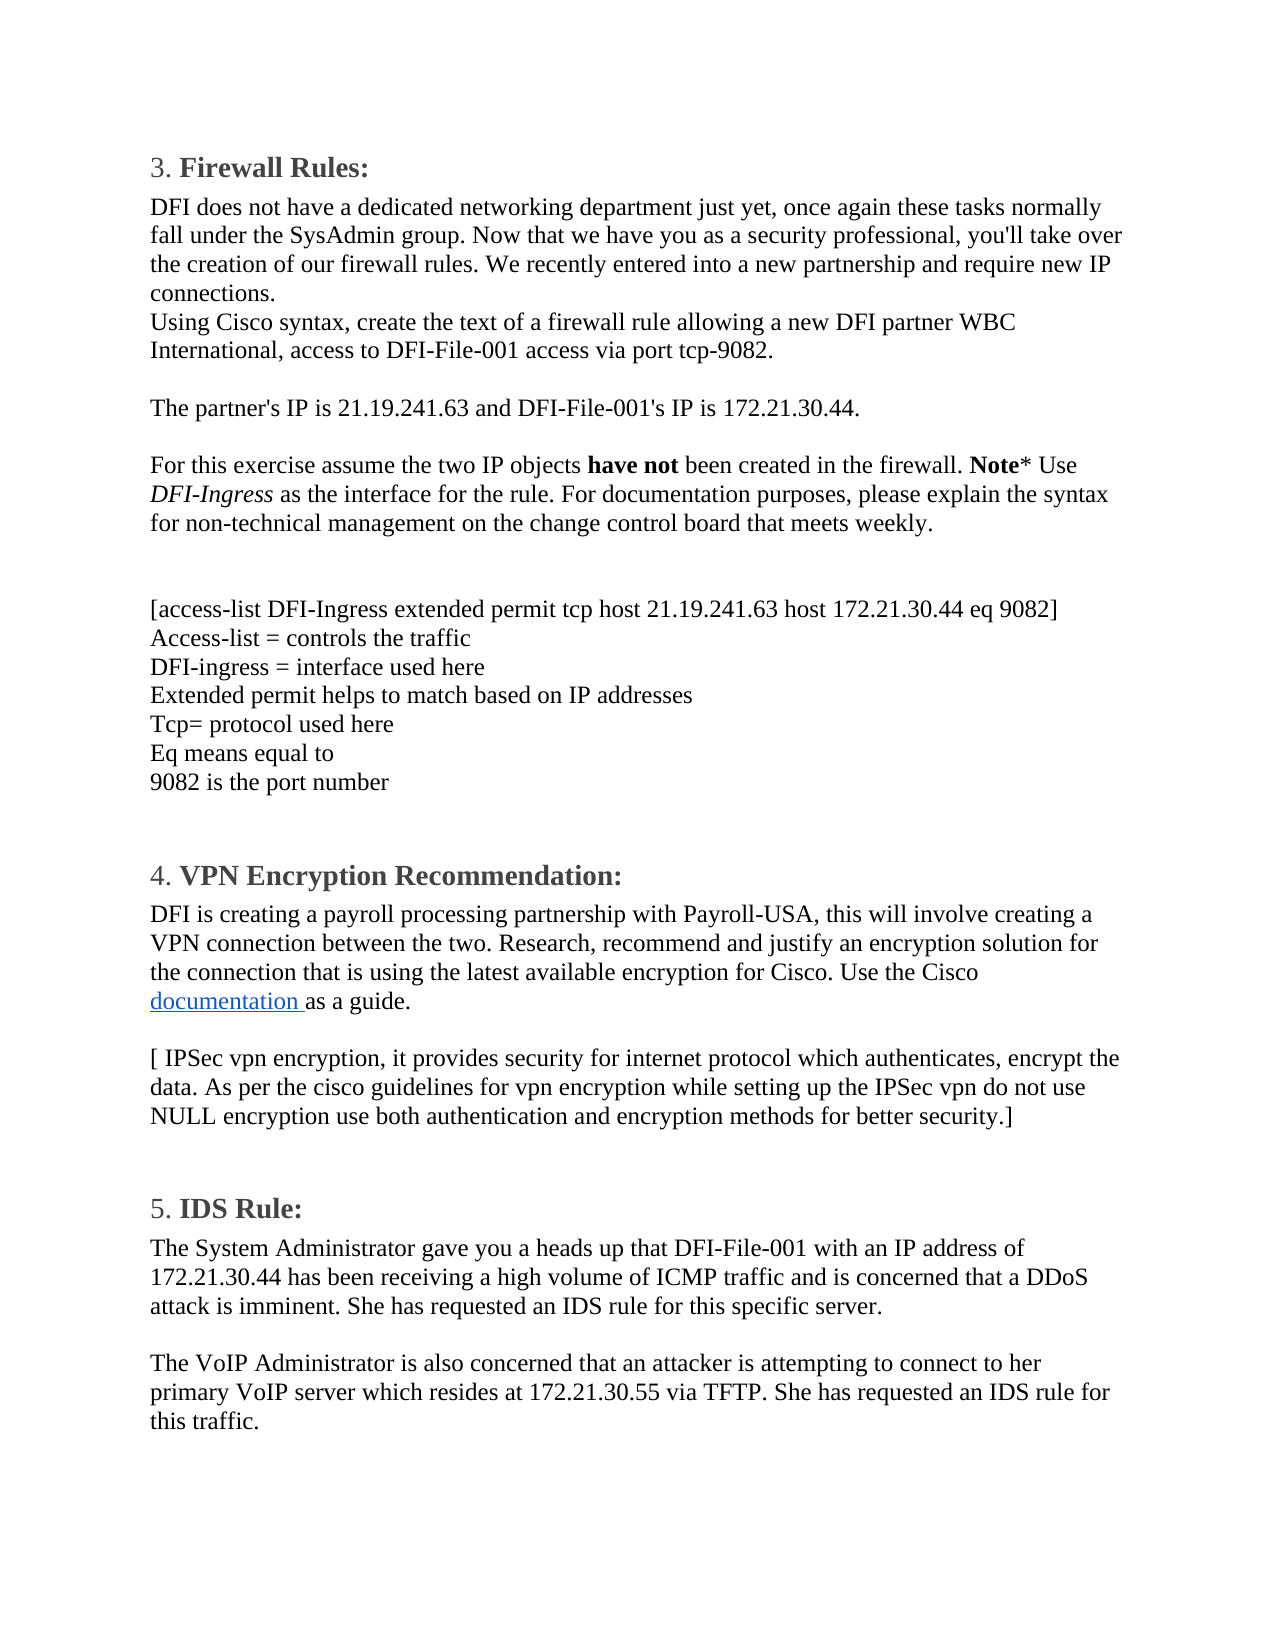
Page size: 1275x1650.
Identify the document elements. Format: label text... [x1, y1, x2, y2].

subtitle 3. Firewall Rules: [150, 150, 1125, 183]
text Tcp= protocol used here [150, 709, 1125, 738]
text Using Cisco syntax, create the text of a firewall rule allowing a new DFI partner WBC International, access to DFI-File-001 access via port tcp-9082. [150, 307, 1125, 364]
text For this exercise assume the two IP objects have not been created in the firewall. Note* Use DFI-Ingress as the interface for the rule. For documentation purposes, please explain the syntax for non-technical management on the change control board that meets weekly. [150, 451, 1125, 537]
text [access-list DFI-Ingress extended permit tcp host 21.19.241.63 host 172.21.30.44 eq 9082] [150, 594, 1125, 623]
text The VoIP Administrator is also concerned that an attacker is attempting to connect to her primary VoIP server which resides at 172.21.30.55 via TFTP. She has requested an IDS rule for this traffic. [150, 1348, 1125, 1435]
text The System Administrator gave you a heads up that DFI-File-001 with an IP address of 172.21.30.44 has been receiving a high volume of ICMP traffic and is concerned that a DDoS attack is imminent. She has requested an IDS rule for this specific server. [150, 1233, 1125, 1320]
text DFI-ingress = interface used here [150, 652, 1125, 681]
text DFI is creating a payroll processing partnership with Payroll-USA, this will involve creating a VPN connection between the two. Research, recommend and justify an encryption solution for the connection that is using the latest available encryption for Cisco. Use the Cisco documentation as a guide. [150, 899, 1125, 1014]
subtitle 4. VPN Encryption Recommendation: [150, 858, 1125, 891]
text Access-list = controls the traffic [150, 623, 1125, 652]
text DFI does not have a dedicated networking department just yet, once again these tasks normally fall under the SysAdmin group. Now that we have you as a security professional, you'll take over the creation of our firewall rules. We recently entered into a new partnership and require new IP connections. [150, 192, 1125, 307]
text The partner's IP is 21.19.241.63 and DFI-File-001's IP is 172.21.30.44. [150, 393, 1125, 422]
subtitle 5. IDS Rule: [150, 1192, 1125, 1225]
text Eq means equal to [150, 738, 1125, 767]
text 9082 is the port number [150, 767, 1125, 796]
text Extended permit helps to match based on IP addresses [150, 681, 1125, 709]
text [ IPSec vpn encryption, it provides security for internet protocol which authenticates, encrypt the data. As per the cisco guidelines for vpn encryption while setting up the IPSec vpn do not use NULL encryption use both authentication and encryption methods for better security.] [150, 1043, 1125, 1129]
